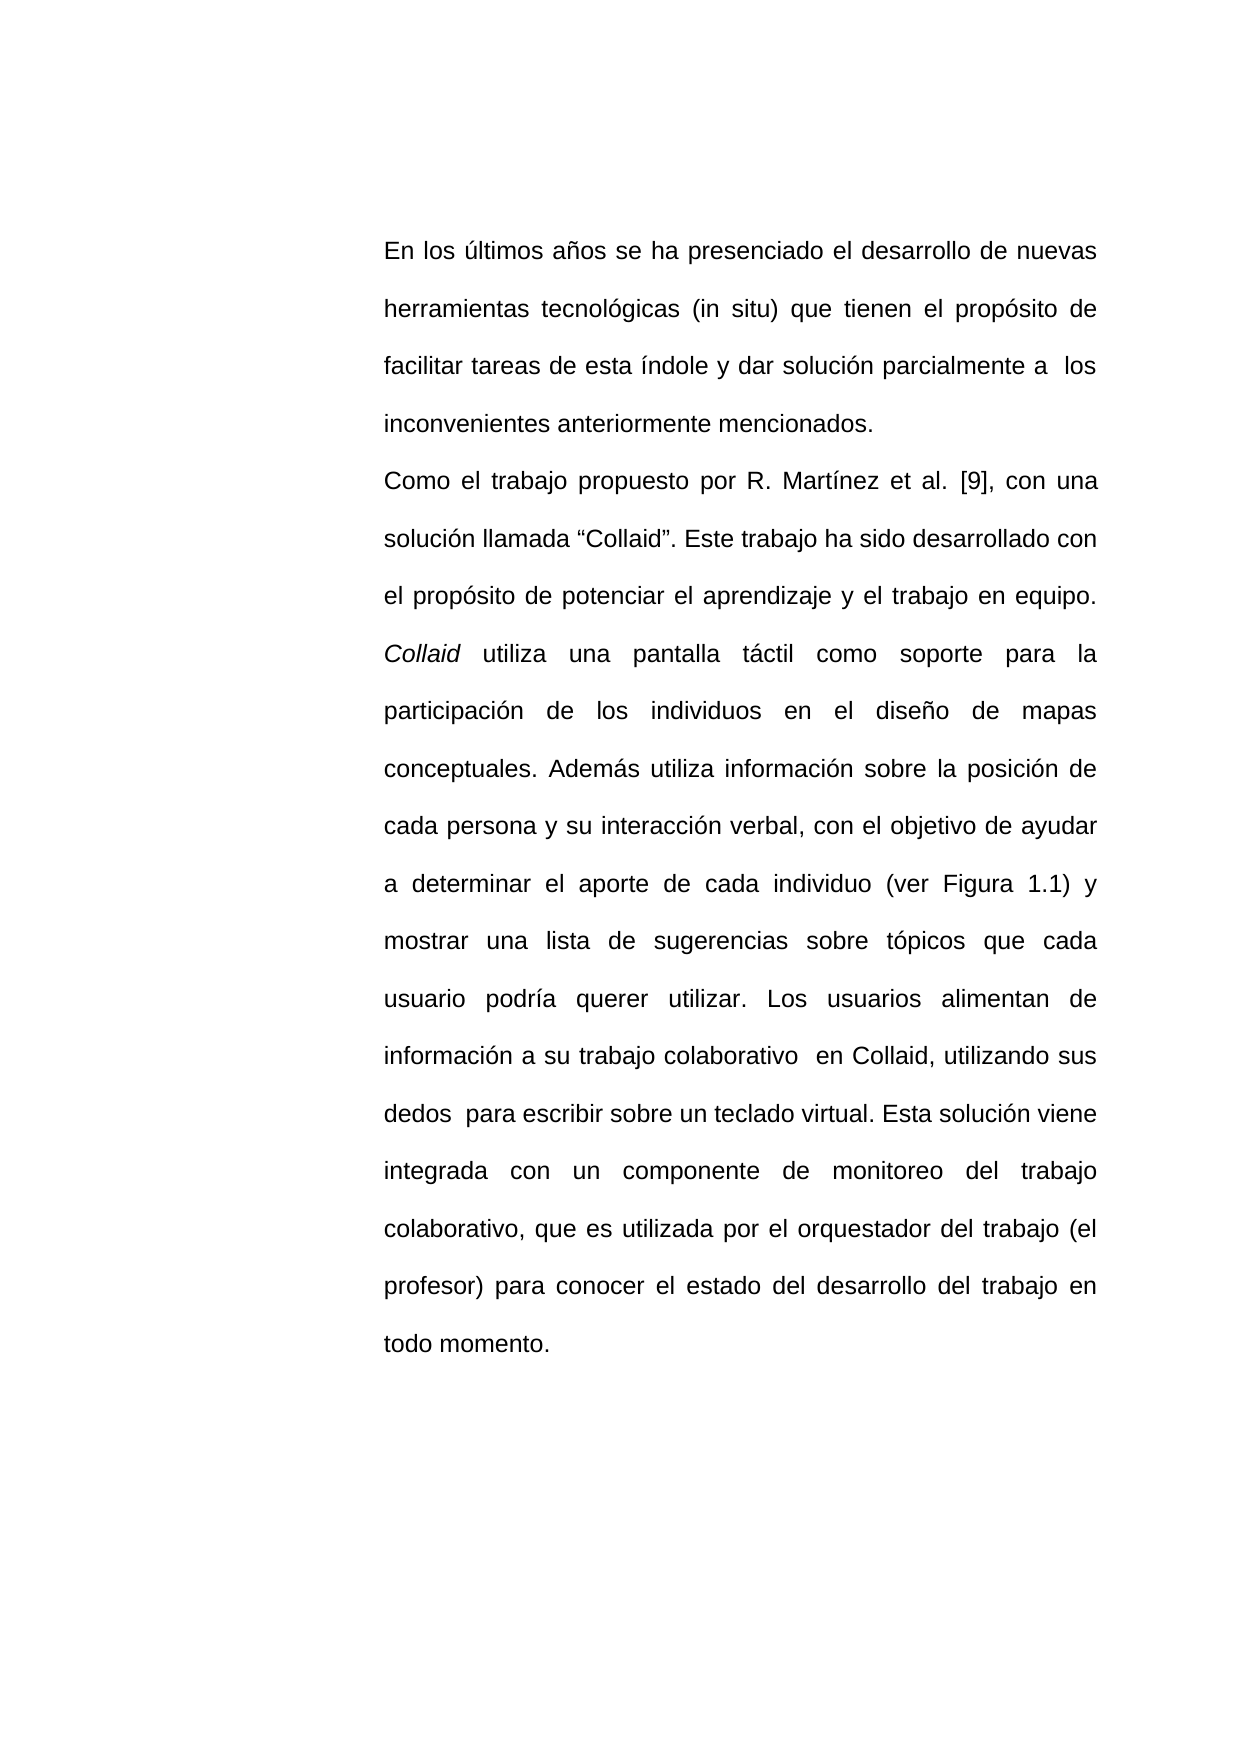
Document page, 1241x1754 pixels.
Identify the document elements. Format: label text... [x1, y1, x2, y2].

text En los últimos años se ha presenciado el desarrollo de nuevas herramientas tecnológicas (in situ) que tienen el propósito de facilitar tareas de esta índole y dar solución parcialmente a los inconvenientes anteriormente mencionados. [384, 236, 1098, 437]
text Como el trabajo propuesto por R. Martínez et al. [9], con una solución llamada “Collaid”. Este trabajo ha sido desarrollado con el propósito de potenciar el aprendizaje y el trabajo en equipo. Collaid utiliza una pantalla táctil como soporte para la participación de los individuos en el diseño de mapas conceptuales. Además utiliza información sobre la posición de cada persona y su interacción verbal, con el objetivo de ayudar a determinar el aporte de cada individuo (ver Figura 1.1) y mostrar una lista de sugerencias sobre tópicos que cada usuario podría querer utilizar. Los usuarios alimentan de información a su trabajo colaborativo en Collaid, utilizando sus dedos para escribir sobre un teclado virtual. Esta solución viene integrada con un componente de monitoreo del trabajo colaborativo, que es utilizada por el orquestador del trabajo (el profesor) para conocer el estado del desarrollo del trabajo en todo momento. [384, 466, 1098, 1357]
